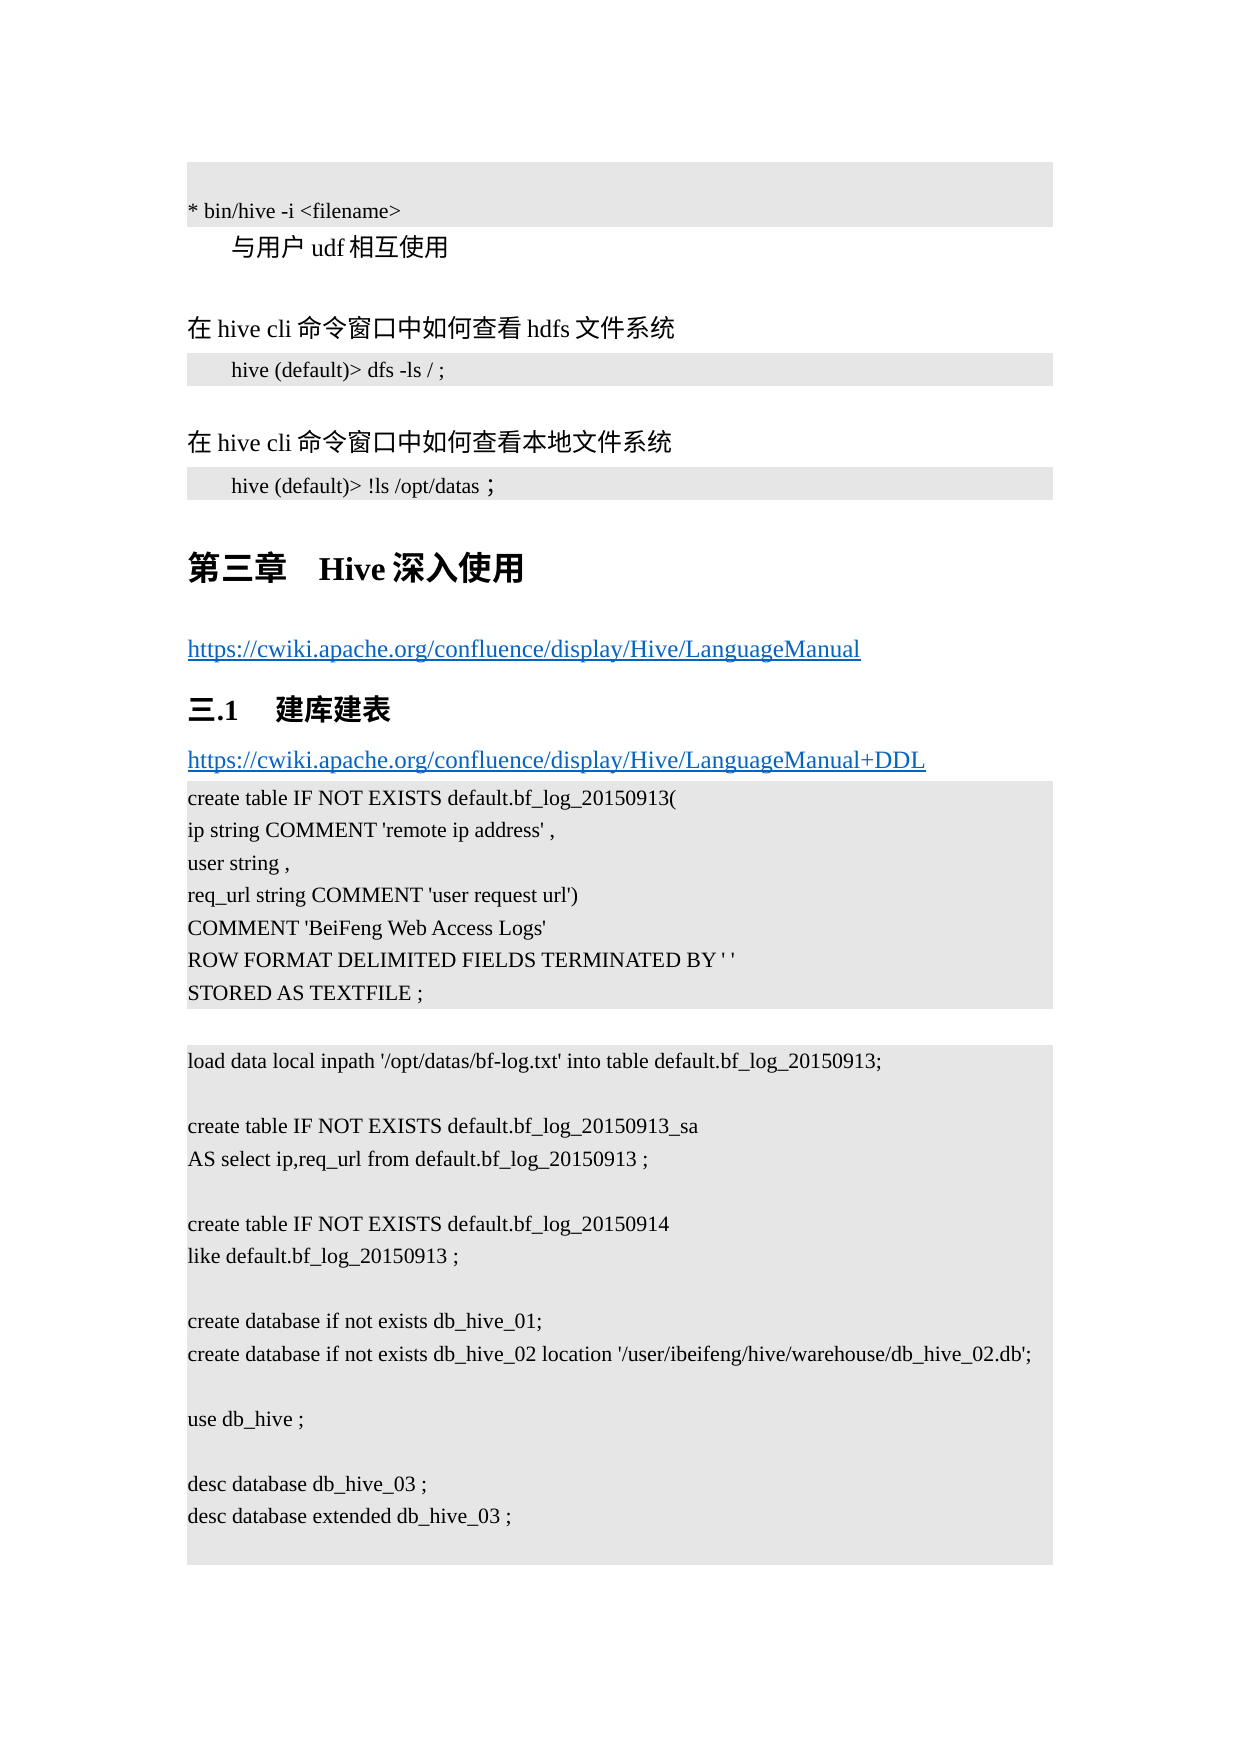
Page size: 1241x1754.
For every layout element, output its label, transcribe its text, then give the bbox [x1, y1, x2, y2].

text user string , [187, 846, 1053, 879]
text ip string COMMENT 'remote ip address' , [187, 814, 1053, 846]
text 与用户udf相互使用 [187, 227, 1053, 263]
text create table IF NOT EXISTS default.bf_log_20150914 [187, 1207, 1053, 1240]
text * bin/hive -i <filename> [187, 194, 1053, 227]
text https://cwiki.apache.org/confluence/display/Hive/LanguageManual [187, 634, 1053, 663]
text STORED AS TEXTFILE ; [187, 976, 1053, 1009]
text create database if not exists db_hive_01; [187, 1305, 1053, 1337]
text hive (default)> !ls /opt/datas ； [187, 467, 1053, 500]
text use db_hive ; [187, 1402, 1053, 1435]
text COMMENT 'BeiFeng Web Access Logs' [187, 911, 1053, 944]
text create database if not exists db_hive_02 location '/user/ibeifeng/hive/warehouse/db_hive_02.db'; [187, 1337, 1053, 1370]
text 在hive cli命令窗口中如何查看本地文件系统 [187, 422, 1053, 458]
subtitle Hive深入使用 [187, 541, 1053, 590]
text load data local inpath '/opt/datas/bf-log.txt' into table default.bf_log_20150913; [187, 1045, 1053, 1077]
text https://cwiki.apache.org/confluence/display/Hive/LanguageManual+DDL [187, 745, 1053, 774]
text hive (default)> dfs -ls / ; [187, 353, 1053, 386]
text desc database db_hive_03 ; [187, 1467, 1053, 1500]
text like default.bf_log_20150913 ; [187, 1240, 1053, 1272]
text create table IF NOT EXISTS default.bf_log_20150913_sa [187, 1110, 1053, 1142]
text AS select ip,req_url from default.bf_log_20150913 ; [187, 1142, 1053, 1175]
text create table IF NOT EXISTS default.bf_log_20150913( [187, 781, 1053, 814]
text req_url string COMMENT 'user request url') [187, 879, 1053, 911]
text desc database extended db_hive_03 ; [187, 1500, 1053, 1532]
text 在hive cli命令窗口中如何查看hdfs文件系统 [187, 308, 1053, 344]
text ROW FORMAT DELIMITED FIELDS TERMINATED BY ' ' [187, 944, 1053, 976]
subtitle 建库建表 [187, 687, 1053, 729]
